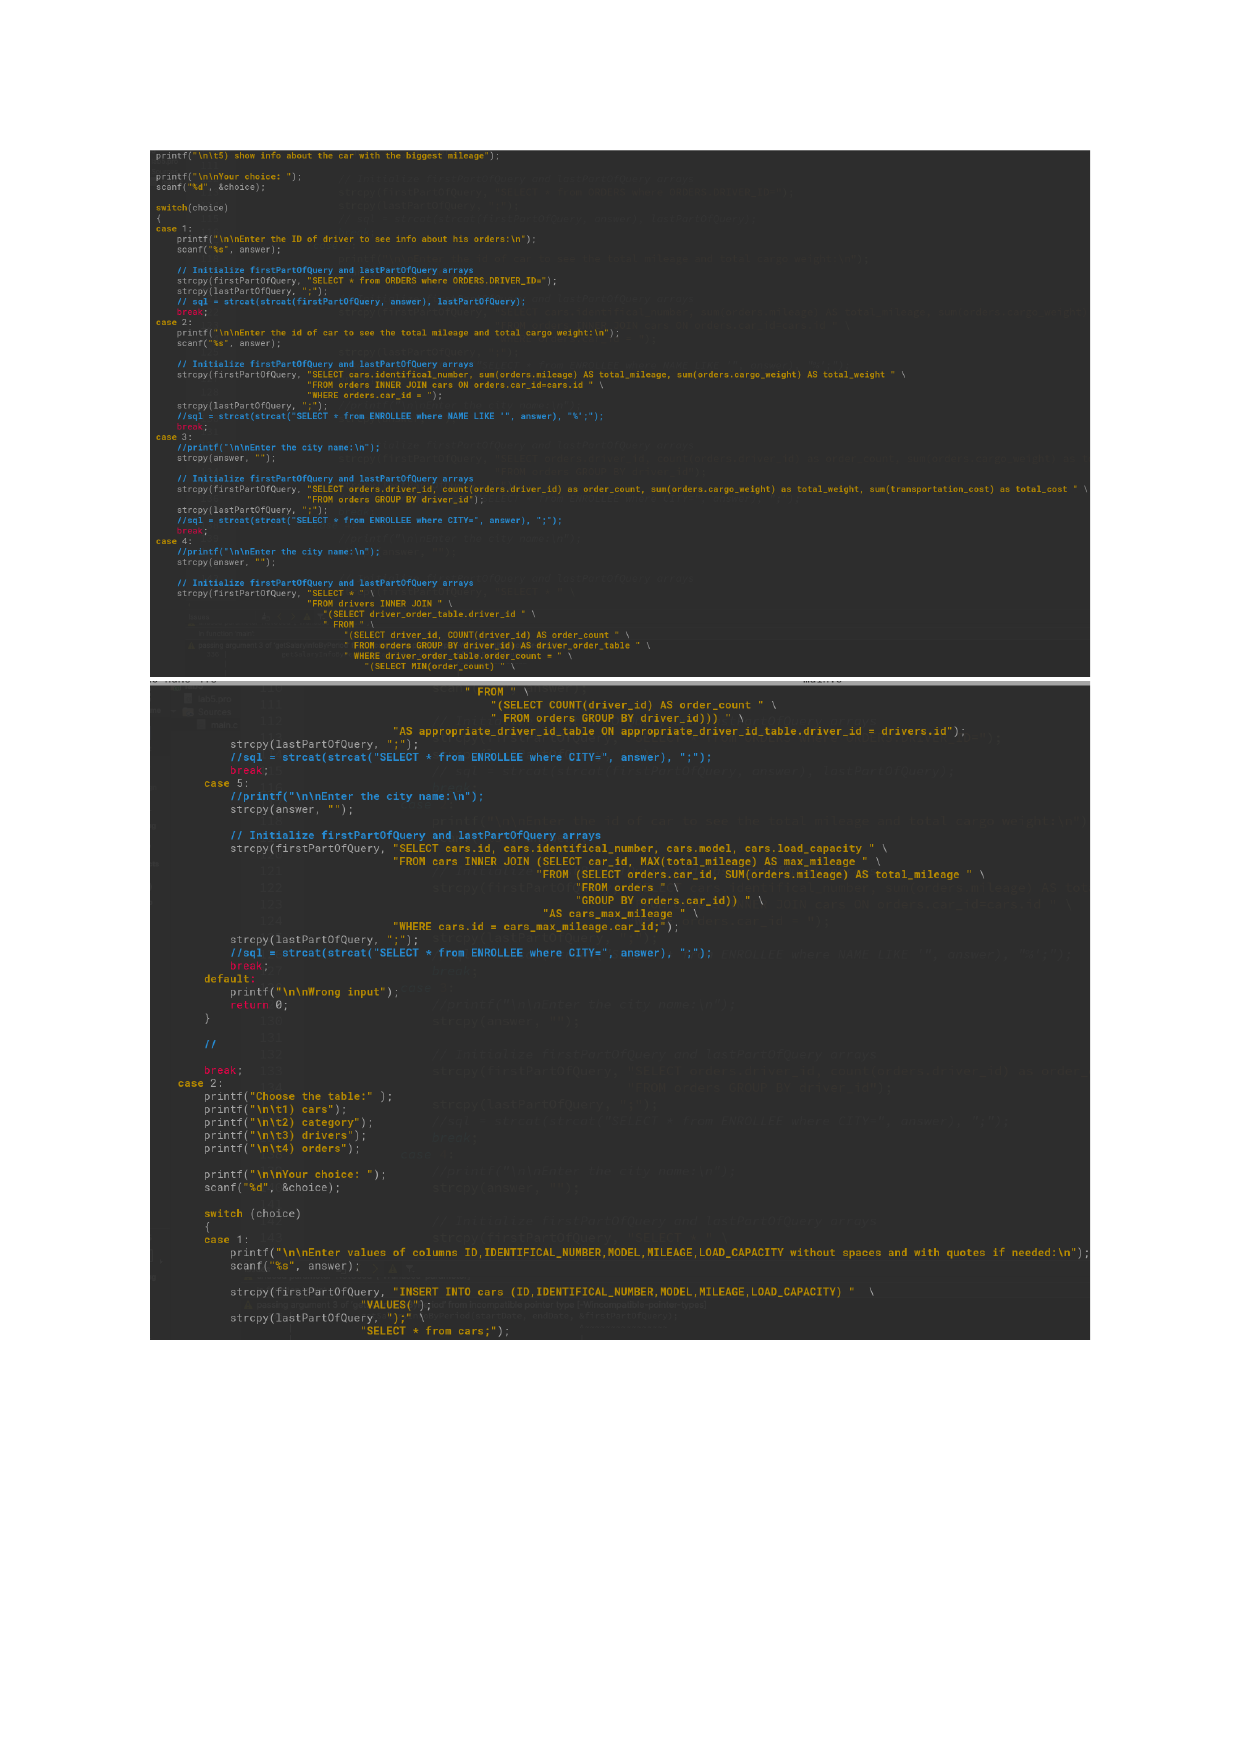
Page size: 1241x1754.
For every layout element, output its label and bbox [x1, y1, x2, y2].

picture [150, 681, 1091, 1340]
picture [150, 150, 1091, 677]
